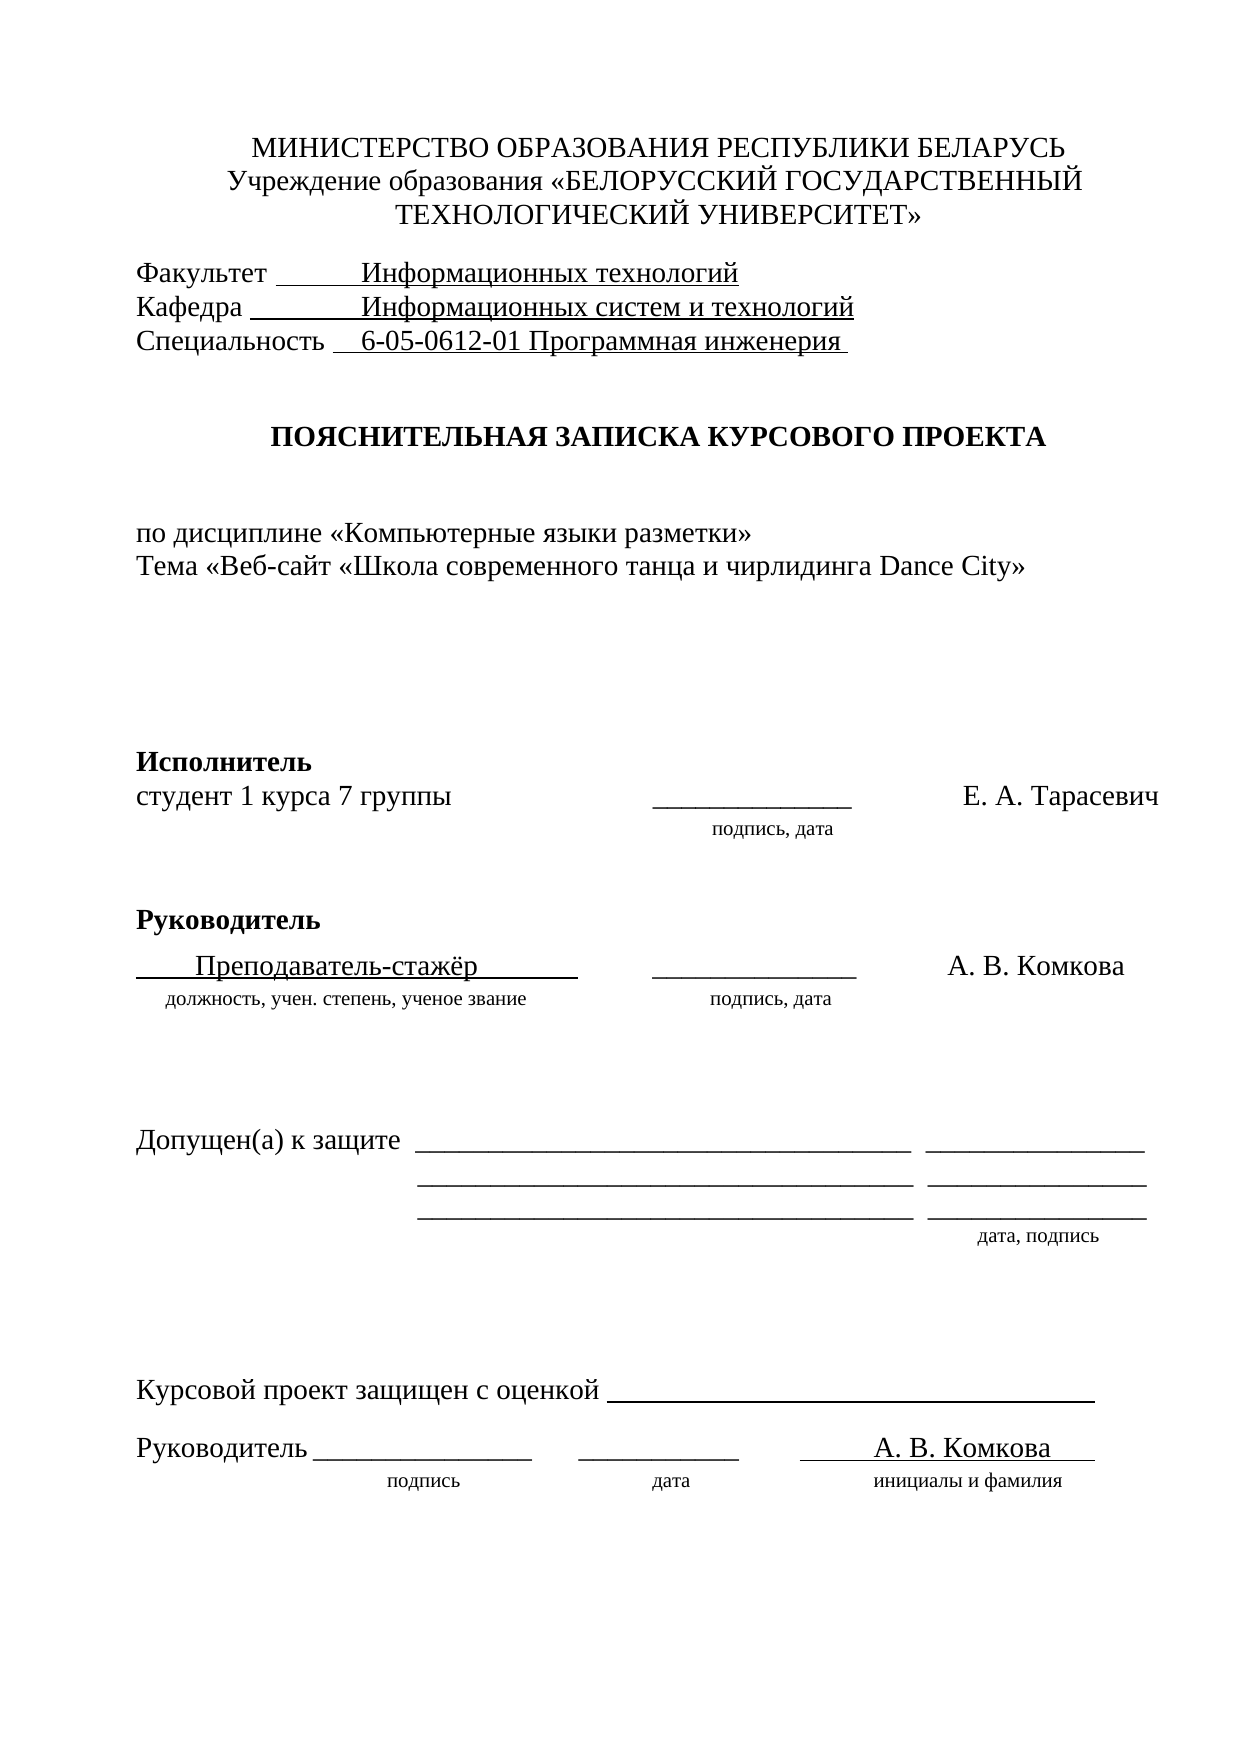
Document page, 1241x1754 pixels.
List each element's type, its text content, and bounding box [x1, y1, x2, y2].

text по дисциплине «Компьютерные языки разметки» [136, 515, 1181, 548]
text Руководитель _______________ ___________ А. В. Комкова [136, 1431, 1181, 1464]
text Тема «Веб-сайт «Школа современного танца и чирлидинга Dance City» [136, 548, 1181, 582]
text __________________________________ _______________ [136, 1156, 1181, 1189]
text __________________________________ _______________ [136, 1189, 1181, 1223]
text студент 1 курса 7 группы ______________ Е. А. Тарасевич [136, 778, 1181, 811]
text Руководитель [136, 902, 1181, 936]
text Исполнитель [136, 744, 1181, 778]
text Специальность 6-05-0612-01 Программная инженерия [136, 323, 1181, 356]
text МИНИСТЕРСТВО ОБРАЗОВАНИЯ РЕСПУБЛИКИ БЕЛАРУСЬ Учреждение образования «БЕЛОРУССКИЙ ГОСУДАРСТВЕННЫЙ ТЕХНОЛОГИЧЕСКИЙ УНИВЕРСИТЕТ» [136, 130, 1181, 231]
text Кафедра Информационных систем и технологий [136, 289, 1181, 323]
text Факультет Информационных технологий [136, 256, 1181, 289]
text Преподаватель-стажёр ______________ А. В. Комкова [136, 948, 1181, 982]
text Курсовой проект защищен с оценкой [136, 1372, 1181, 1406]
text подпись дата инициалы и фамилия [136, 1468, 1181, 1492]
text ПОЯСНИТЕЛЬНАЯ ЗАПИСКА КУРСОВОГО ПРОЕКТА [136, 419, 1181, 452]
text Допущен(а) к защите __________________________________ _______________ [136, 1122, 1181, 1156]
text дата, подпись [136, 1223, 1181, 1247]
text подпись, дата [136, 816, 1181, 839]
text должность, учен. степень, ученое звание подпись, дата [136, 986, 1181, 1010]
